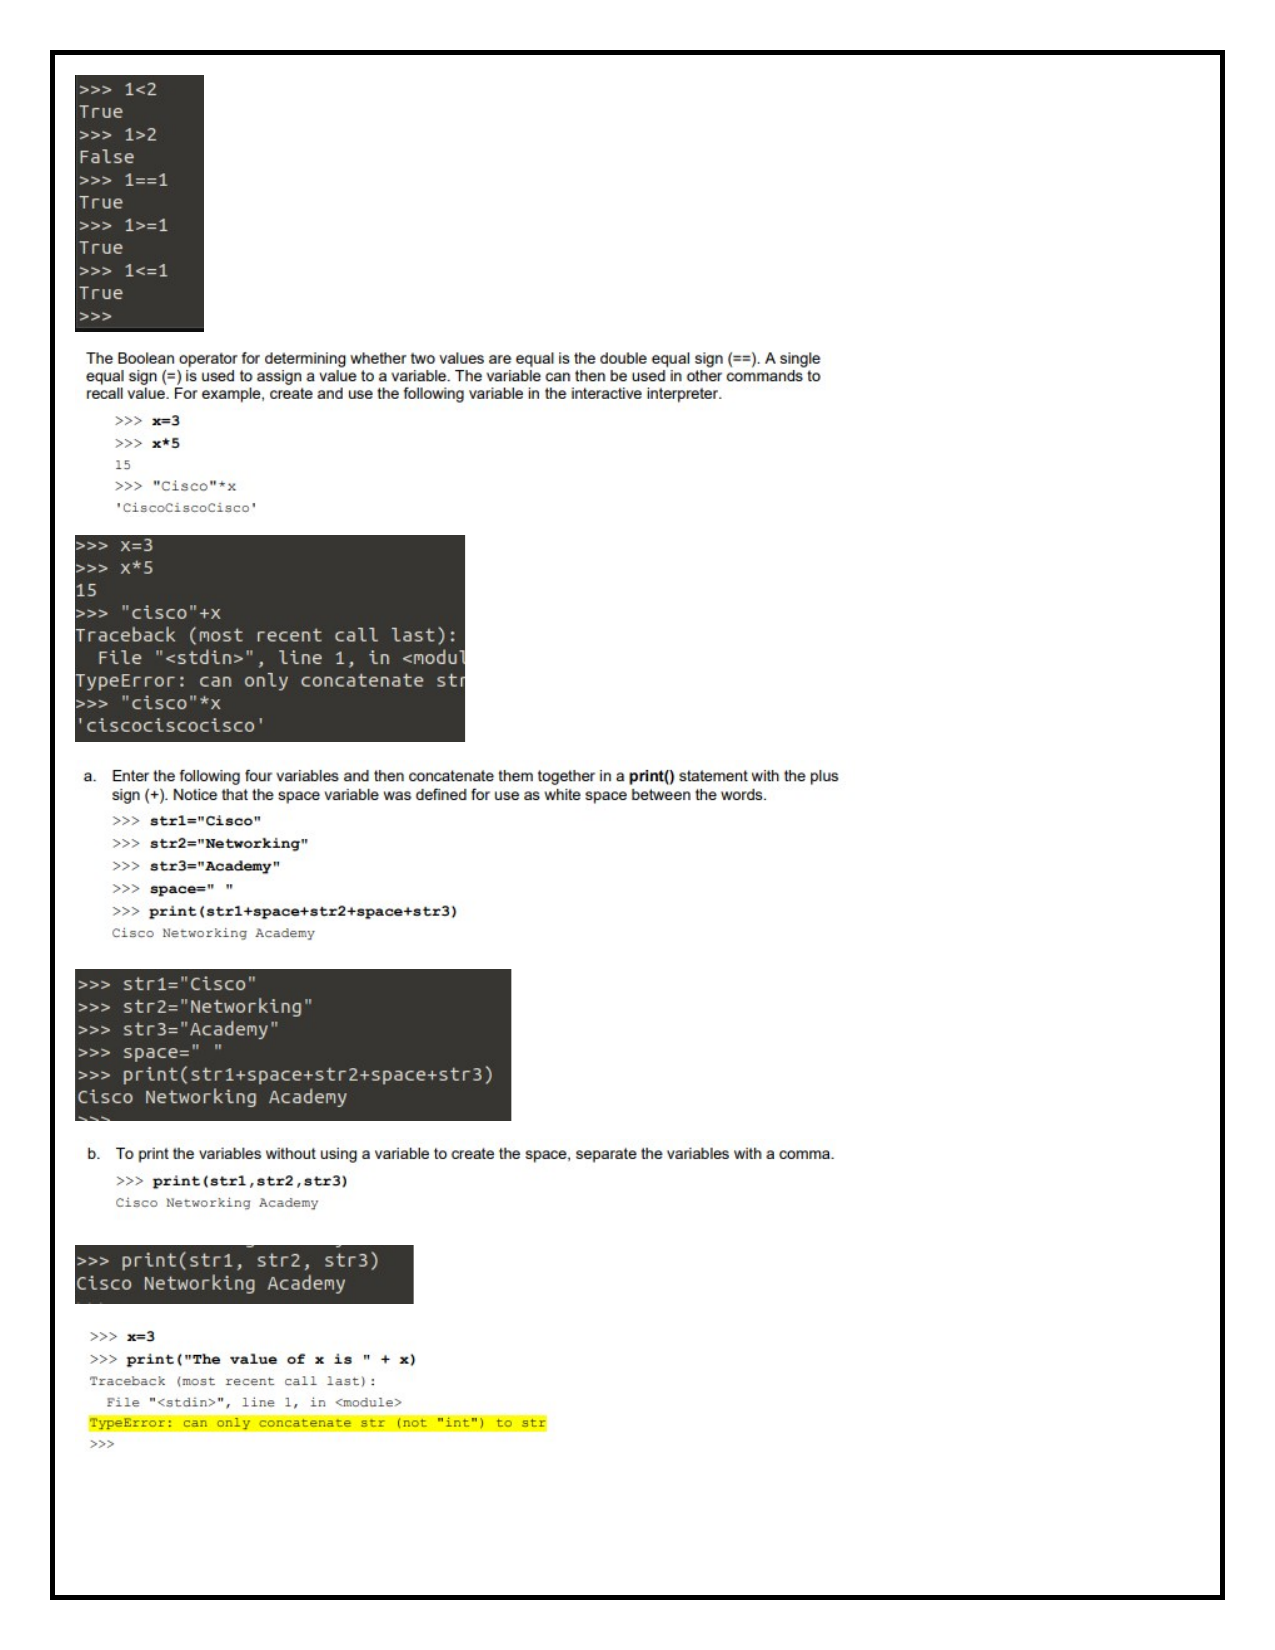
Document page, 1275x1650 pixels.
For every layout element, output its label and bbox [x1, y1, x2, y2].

picture [75, 1322, 567, 1457]
picture [75, 969, 512, 1121]
picture [75, 535, 465, 742]
picture [75, 75, 204, 332]
picture [75, 350, 832, 517]
picture [75, 1245, 414, 1304]
picture [75, 1139, 853, 1227]
picture [75, 760, 855, 951]
